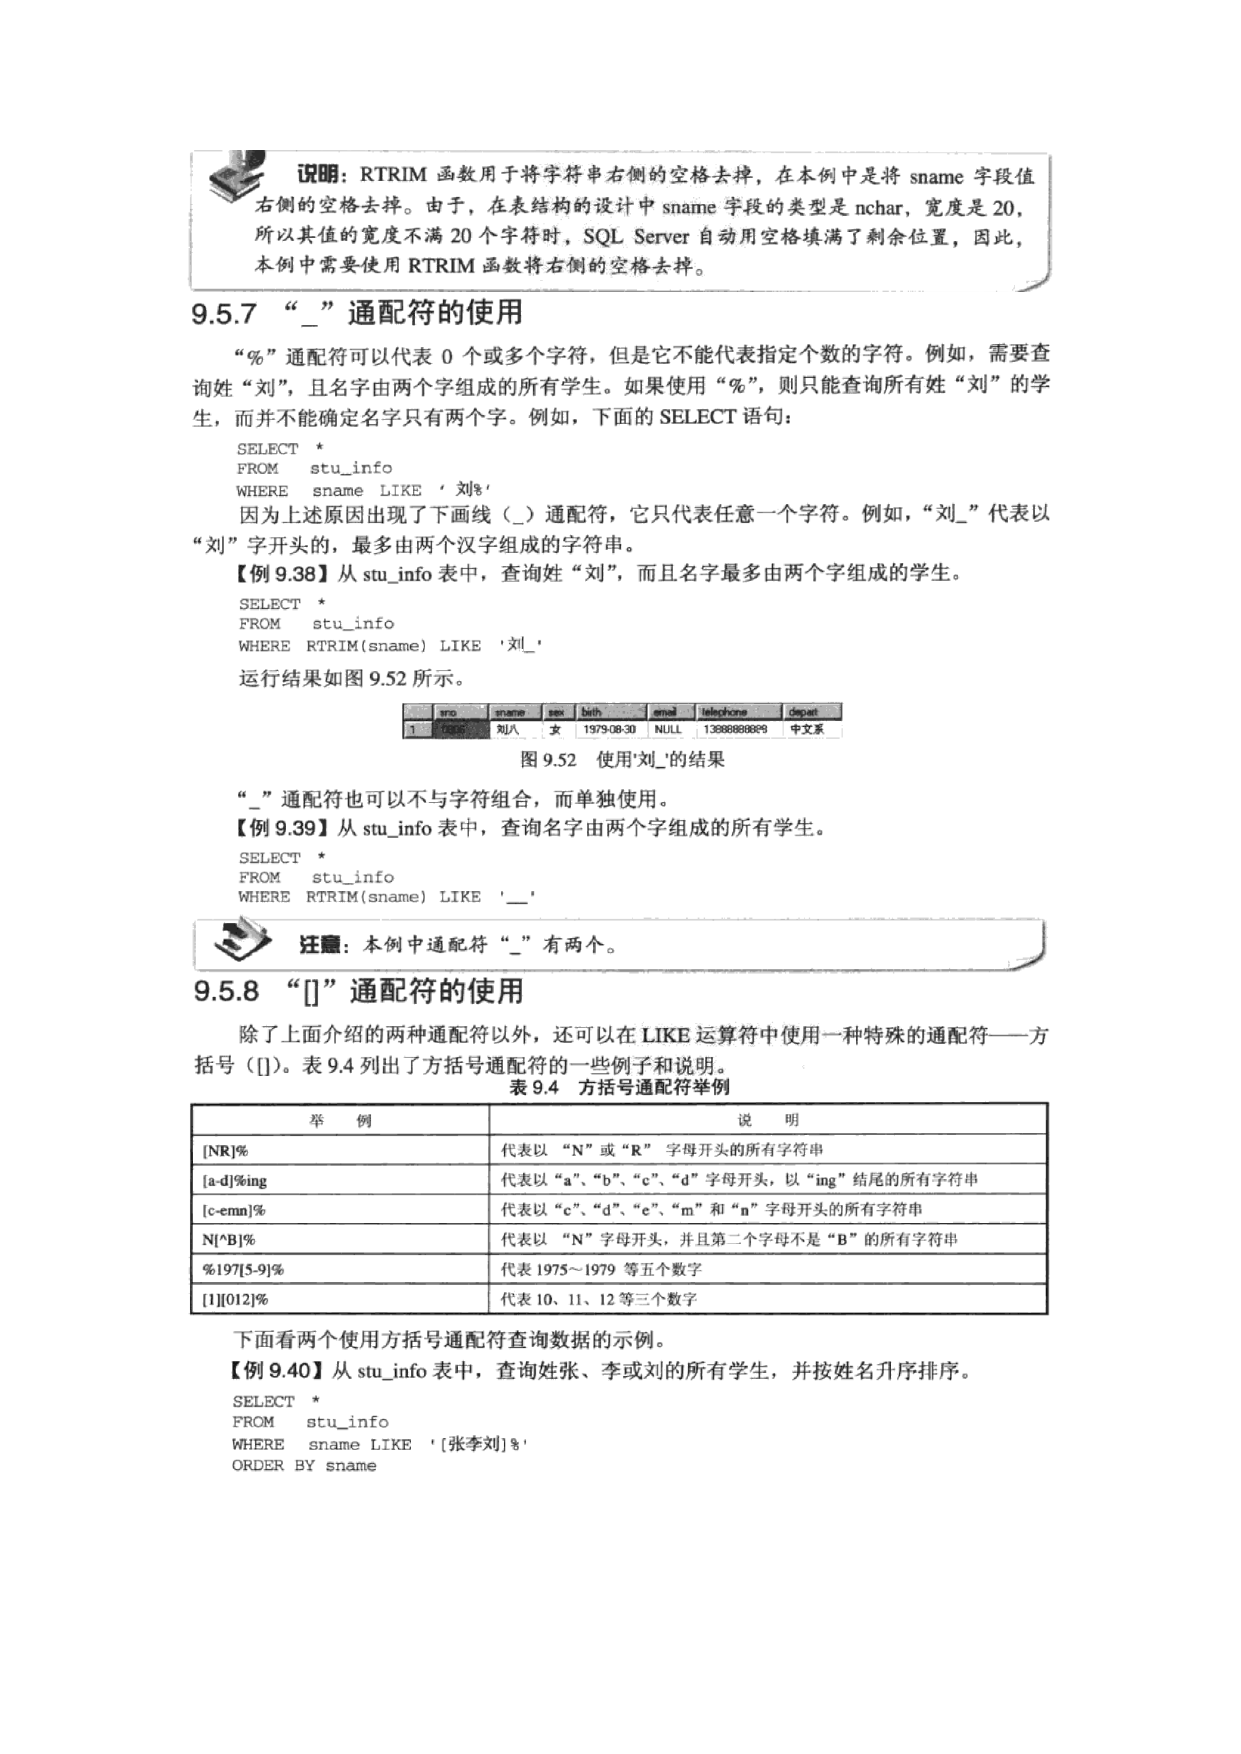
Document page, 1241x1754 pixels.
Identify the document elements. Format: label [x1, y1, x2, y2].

picture [187, 150, 1053, 1476]
